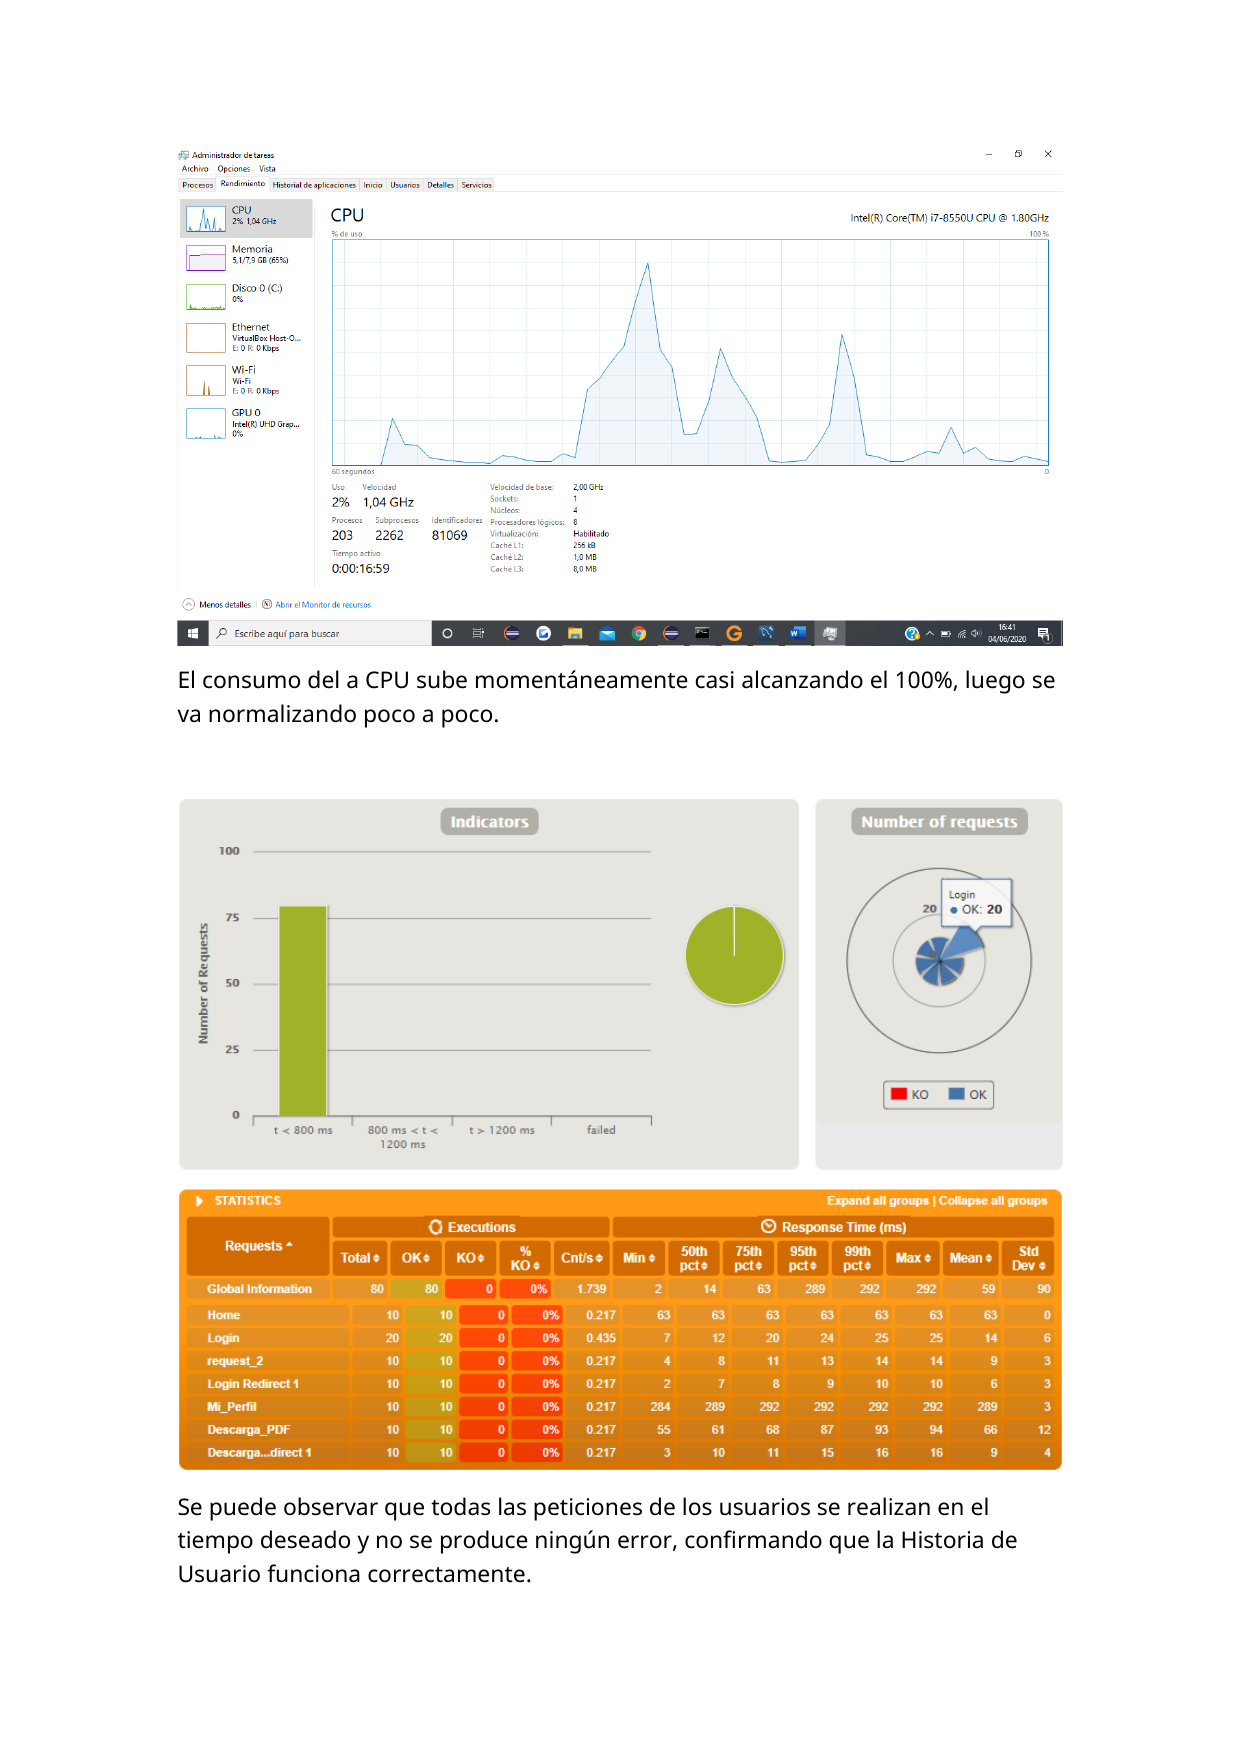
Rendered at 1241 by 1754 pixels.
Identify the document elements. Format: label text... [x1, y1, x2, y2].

text Se puede observar que todas las peticiones de los usuarios se realizan en el tiempo deseado y no se produce ningún error, confirmando que la Historia de Usuario funciona correctamente. [177, 1491, 1063, 1589]
picture [177, 147, 1063, 646]
text El consumo del a CPU sube momentáneamente casi alcanzando el 100%, luego se va normalizando poco a poco. [177, 664, 1063, 729]
picture [177, 799, 1063, 1472]
